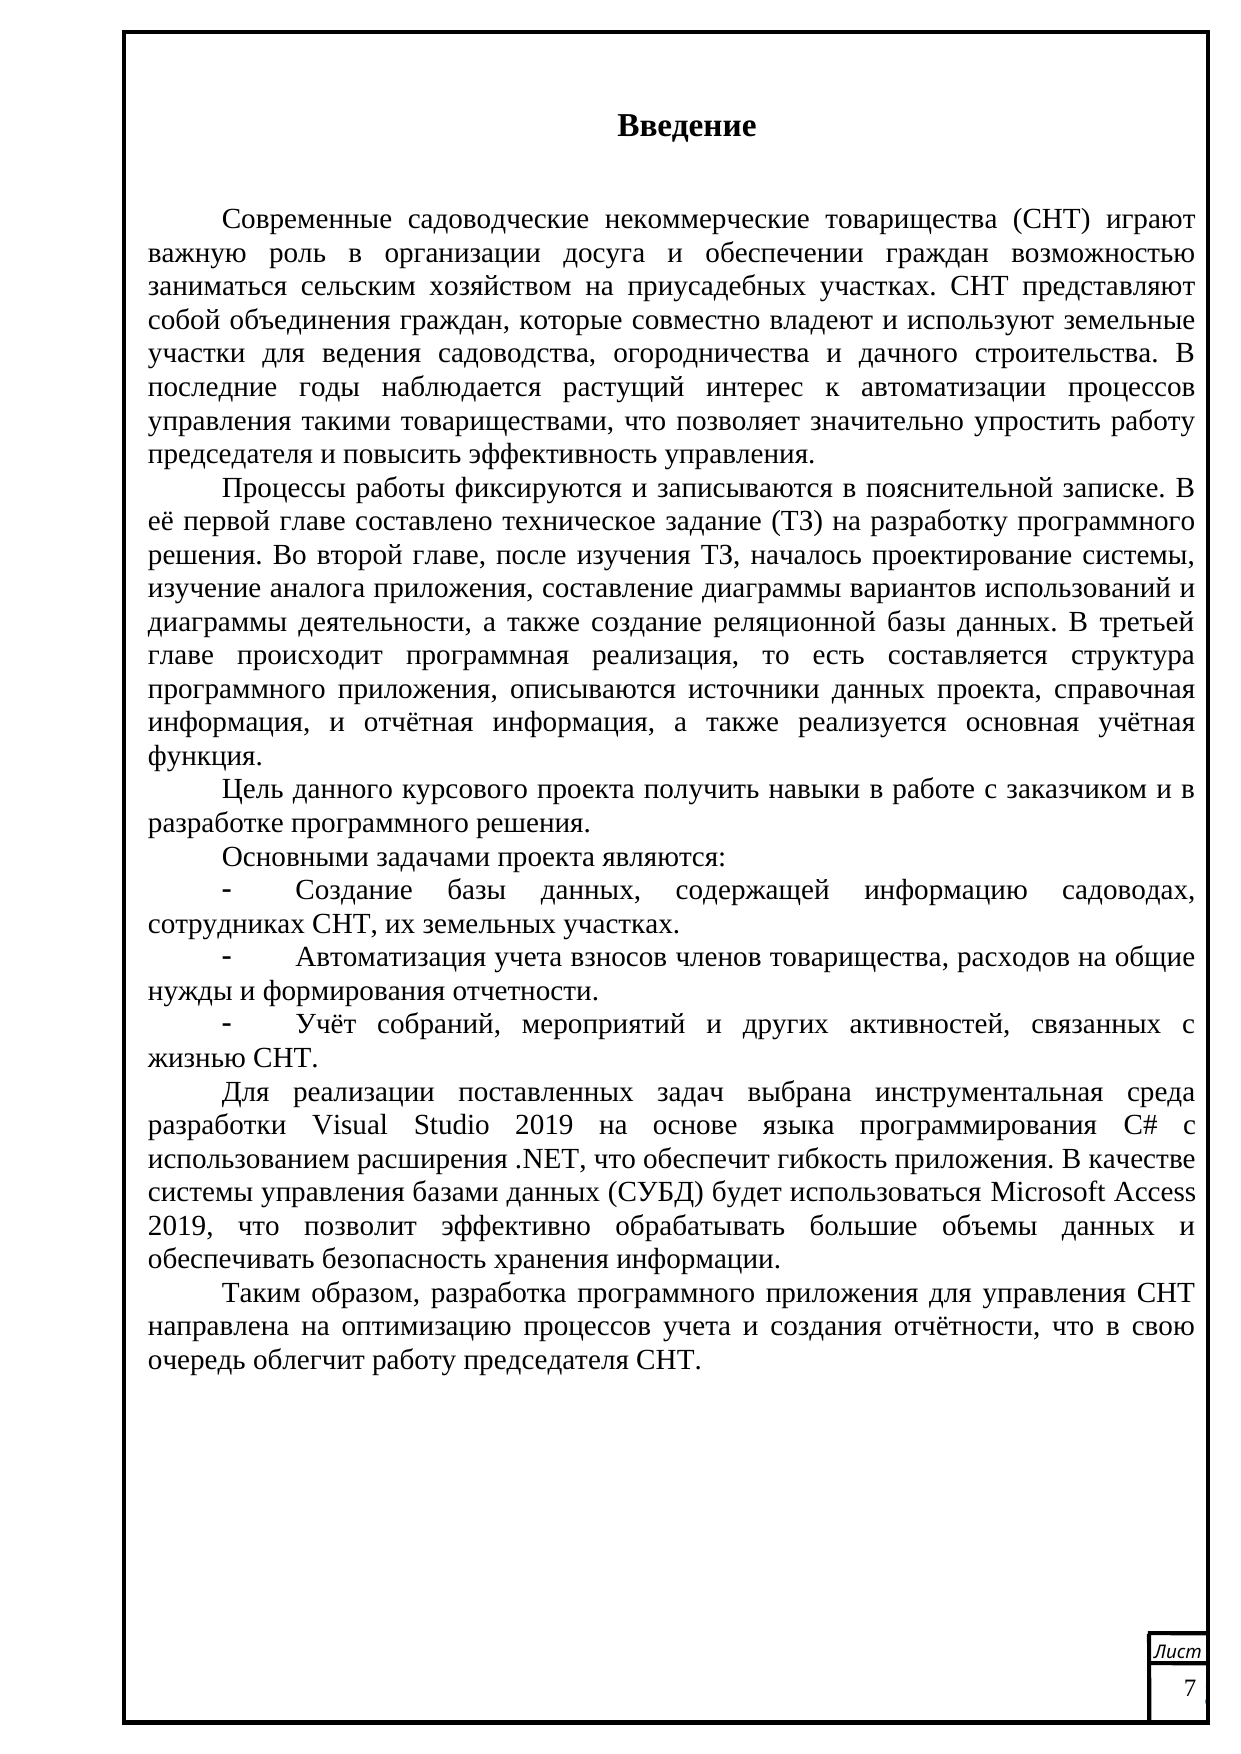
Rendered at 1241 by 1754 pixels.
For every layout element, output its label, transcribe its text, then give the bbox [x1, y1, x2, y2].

text Таким образом, разработка программного приложения для управления СНТ направлена на оптимизацию процессов учета и создания отчётности, что в свою очередь облегчит работу председателя СНТ. [148, 1275, 1196, 1376]
text Процессы работы фиксируются и записываются в пояснительной записке. В её первой главе составлено техническое задание (ТЗ) на разработку программного решения. Во второй главе, после изучения ТЗ, началось проектирование системы, изучение аналога приложения, составление диаграммы вариантов использований и диаграммы деятельности, а также создание реляционной базы данных. В третьей главе происходит программная реализация, то есть составляется структура программного приложения, описываются источники данных проекта, справочная информация, и отчётная информация, а также реализуется основная учётная функция. [148, 470, 1196, 772]
list Автоматизация учета взносов членов товарищества, расходов на общие нужды и формирования отчетности. [148, 939, 1196, 1007]
list Создание базы данных, содержащей информацию садоводах, сотрудниках СНТ, их земельных участках. [148, 872, 1196, 939]
list Учёт собраний, мероприятий и других активностей, связанных с жизнью СНТ. [148, 1007, 1196, 1074]
text Основными задачами проекта являются: [148, 839, 1196, 872]
text Для реализации поставленных задач выбрана инструментальная среда разработки Visual Studio 2019 на основе языка программирования C# с использованием расширения .NET, что обеспечит гибкость приложения. В качестве системы управления базами данных (СУБД) будет использоваться Microsoft Access 2019, что позволит эффективно обрабатывать большие объемы данных и обеспечивать безопасность хранения информации. [148, 1074, 1196, 1275]
text Цель данного курсового проекта получить навыки в работе с заказчиком и в разработке программного решения. [148, 772, 1196, 839]
subtitle Введение [177, 106, 1196, 144]
text Современные садоводческие некоммерческие товарищества (СНТ) играют важную роль в организации досуга и обеспечении граждан возможностью заниматься сельским хозяйством на приусадебных участках. СНТ представляют собой объединения граждан, которые совместно владеют и используют земельные участки для ведения садоводства, огородничества и дачного строительства. В последние годы наблюдается растущий интерес к автоматизации процессов управления такими товариществами, что позволяет значительно упростить работу председателя и повысить эффективность управления. [148, 201, 1196, 470]
